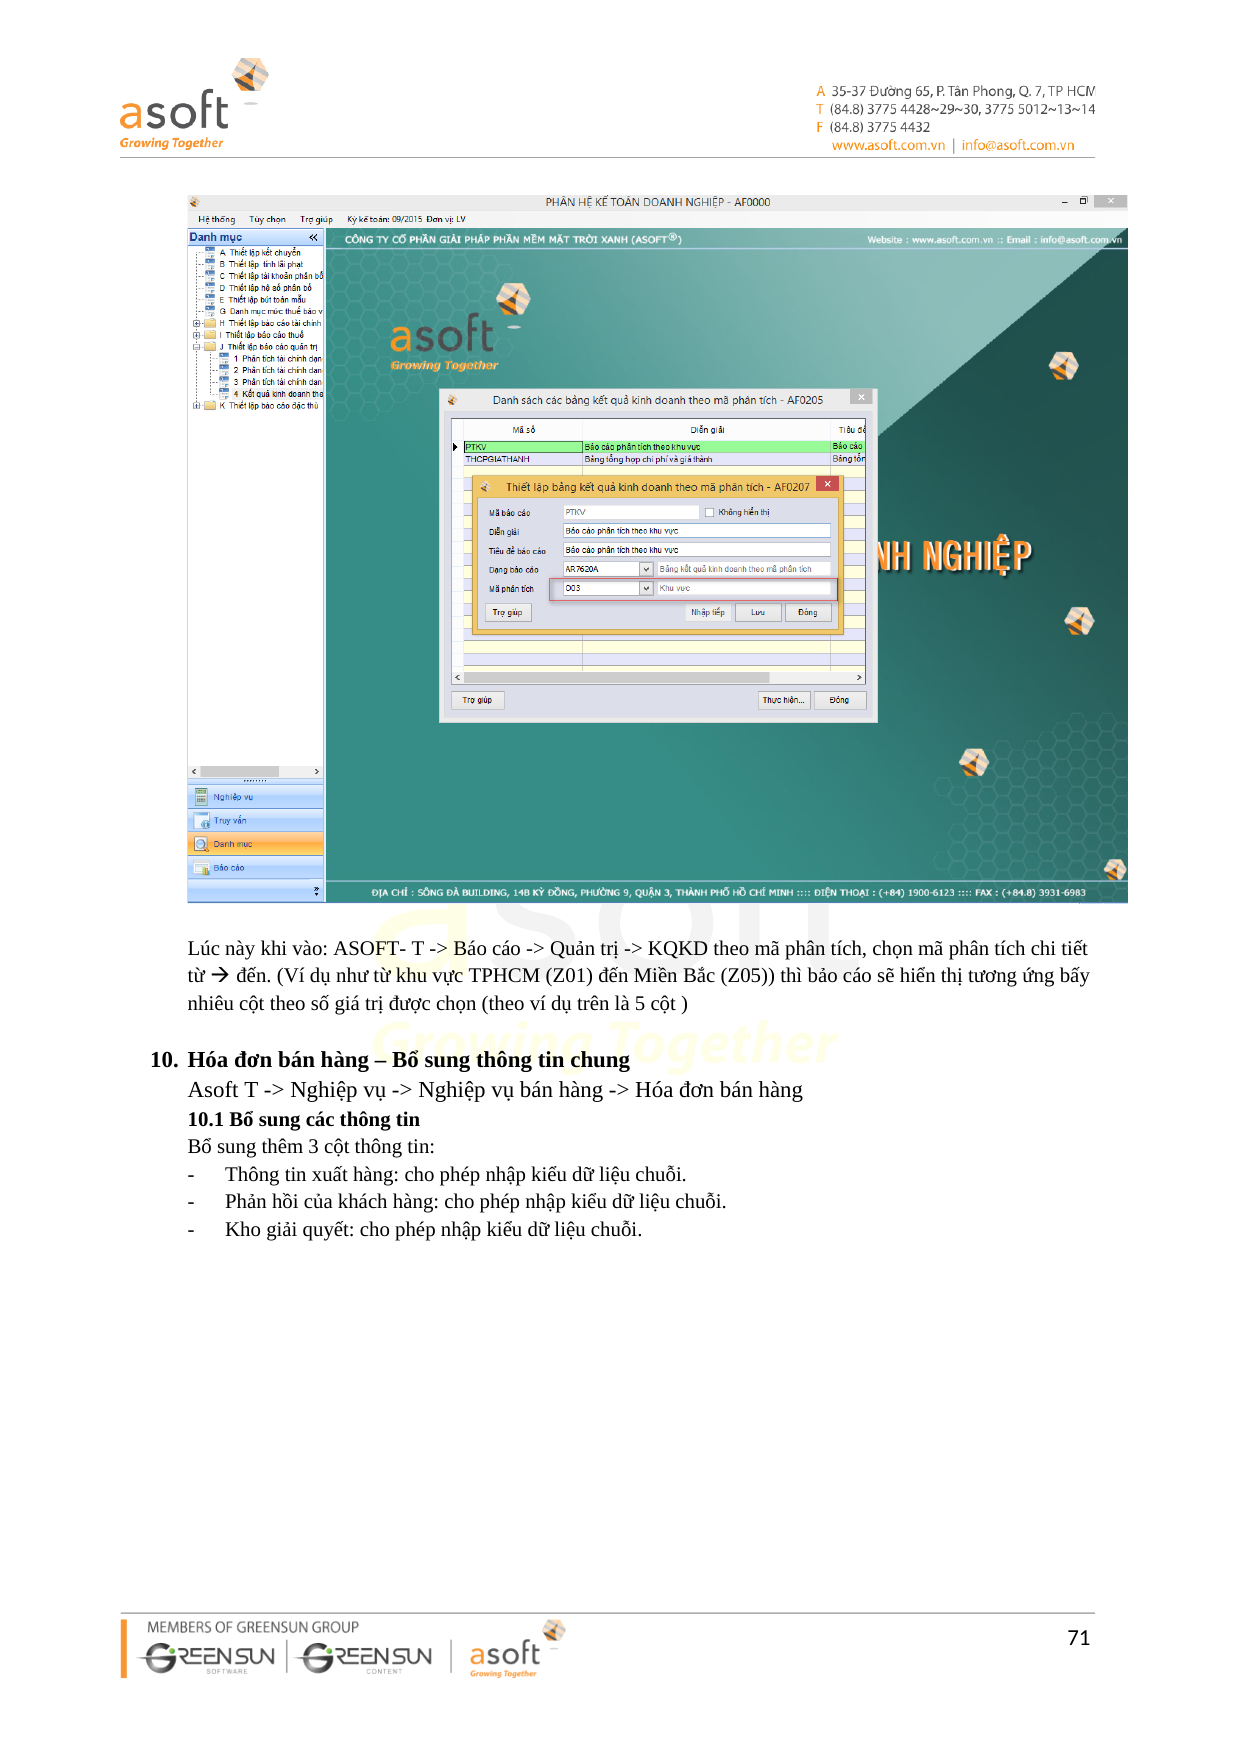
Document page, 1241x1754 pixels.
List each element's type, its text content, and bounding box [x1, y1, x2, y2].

list Kho giải quyết: cho phép nhập kiểu dữ liệu chuỗi. [187, 1217, 1090, 1241]
picture [120, 58, 1096, 158]
picture [187, 195, 1128, 904]
list Bổ sung thêm 3 cột thông tin: [187, 1134, 1090, 1158]
list Asoft T -> Nghiệp vụ -> Nghiệp vụ bán hàng -> Hóa đơn bán hàng [187, 1076, 1090, 1103]
list 10.1 Bổ sung các thông tin [187, 1107, 1090, 1131]
list Thông tin xuất hàng: cho phép nhập kiểu dữ liệu chuỗi. [187, 1162, 1090, 1186]
list Lúc này khi vào: ASOFT- T -> Báo cáo -> Quản trị -> KQKD theo mã phân tích, chọn mã phân tích chi tiết từ đến. (Ví dụ như từ khu vực TPHCM (Z01) đến Miền Bắc (Z05)) thì bảo cáo sẽ hiển thị tương ứng bấy nhiêu cột theo số giá trị được chọn (theo ví dụ trên là 5 cột ) [187, 936, 1090, 1015]
list Phản hồi của khách hàng: cho phép nhập kiểu dữ liệu chuỗi. [187, 1189, 1090, 1213]
picture [120, 1612, 1096, 1679]
list Hóa đơn bán hàng – Bổ sung thông tin chung [150, 1046, 1090, 1073]
